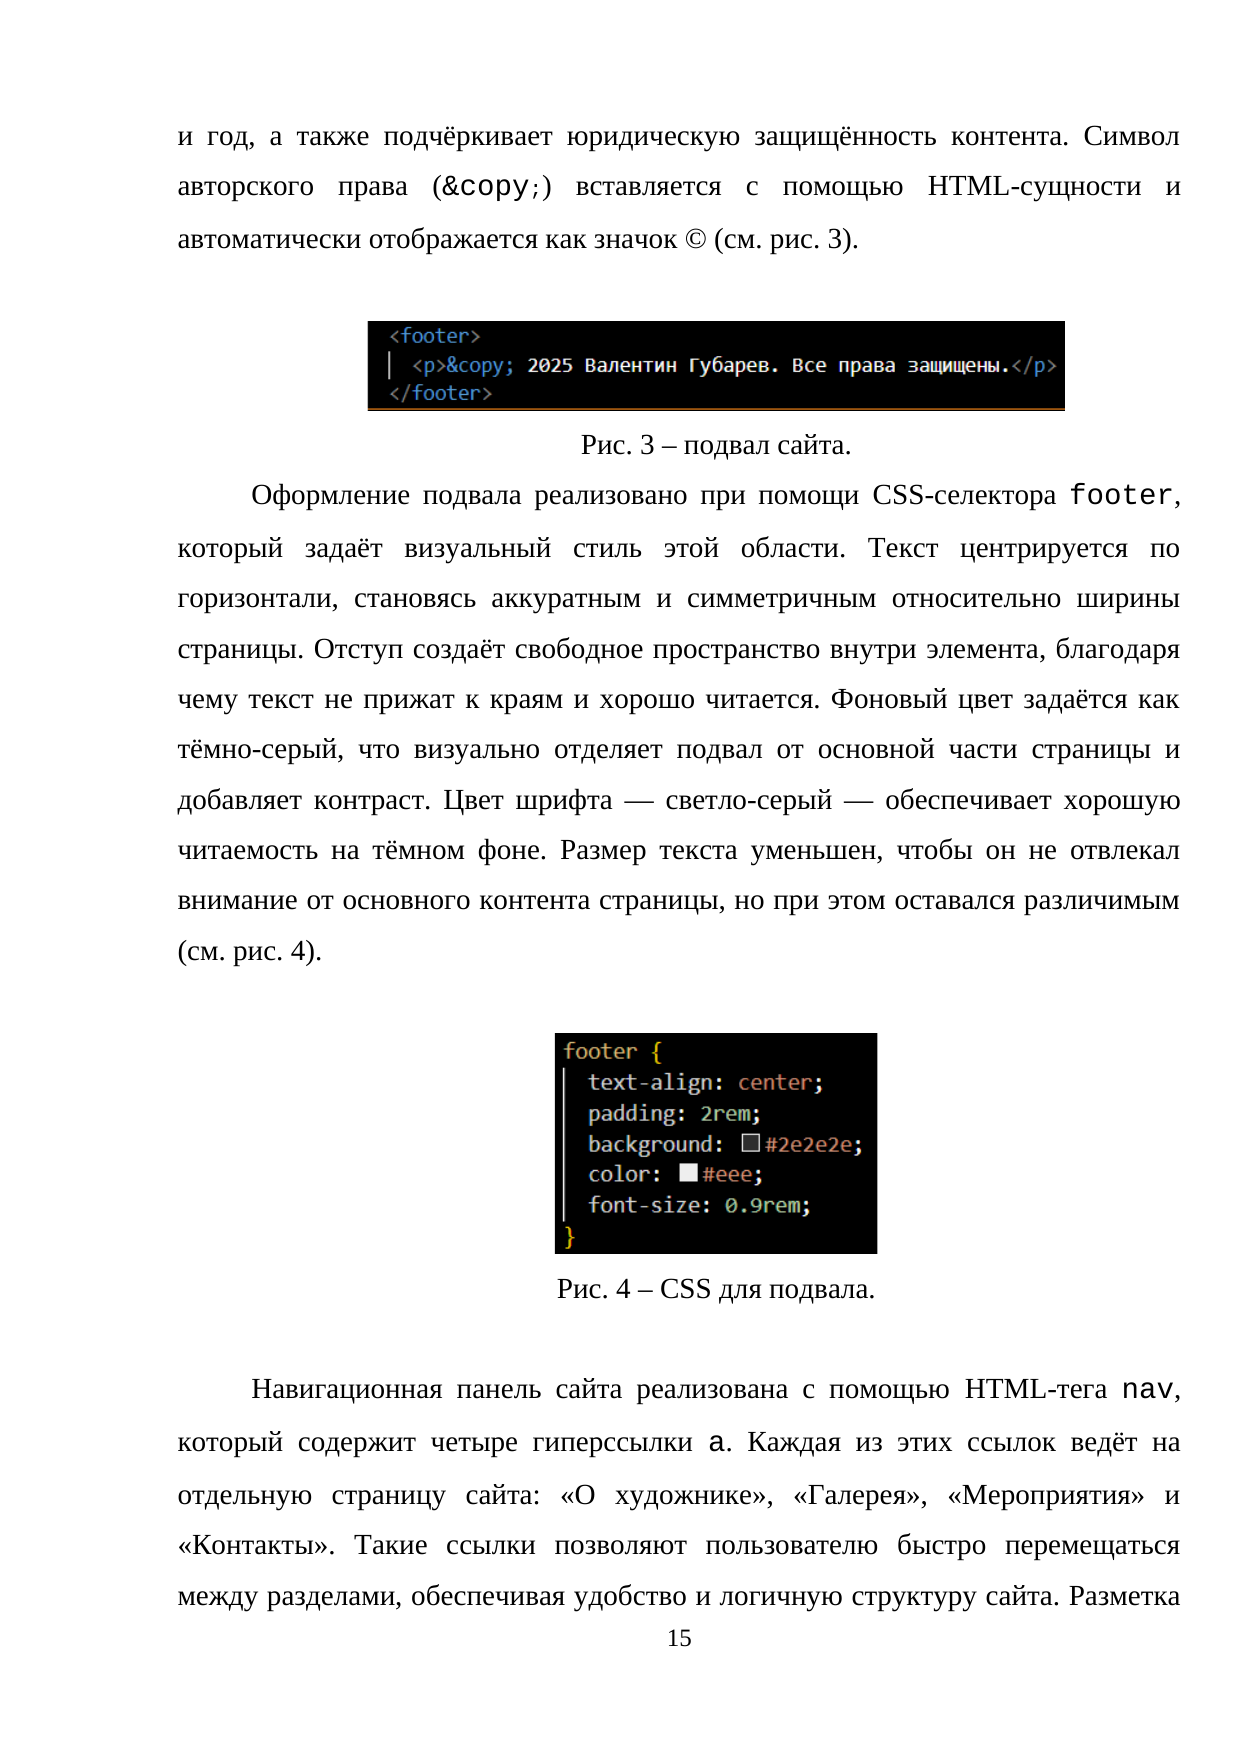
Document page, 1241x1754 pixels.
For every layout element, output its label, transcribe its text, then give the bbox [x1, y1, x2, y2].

text Рис. 4 – CSS для подвала. [177, 1271, 1181, 1304]
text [177, 118, 1181, 255]
text Рис. 3 – подвал сайта. [177, 427, 1181, 461]
picture [367, 321, 1065, 411]
picture [554, 1033, 878, 1254]
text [177, 1371, 1181, 1611]
text Оформление подвала реализовано при помощи CSS-селектора footer, который задаёт визуальный стиль этой области. Текст центрируется по горизонтали, становясь аккуратным и симметричным относительно ширины страницы. Отступ создаёт свободное пространство внутри элемента, благодаря чему текст не прижат к краям и хорошо читается. Фоновый цвет задаётся как тёмно-серый, что визуально отделяет подвал от основной части страницы и добавляет контраст. Цвет шрифта — светло-серый — обеспечивает хорошую читаемость на тёмном фоне. Размер текста уменьшен, чтобы он не отвлекал внимание от основного контента страницы, но при этом оставался различимым (см. рис. 4). [177, 477, 1181, 966]
